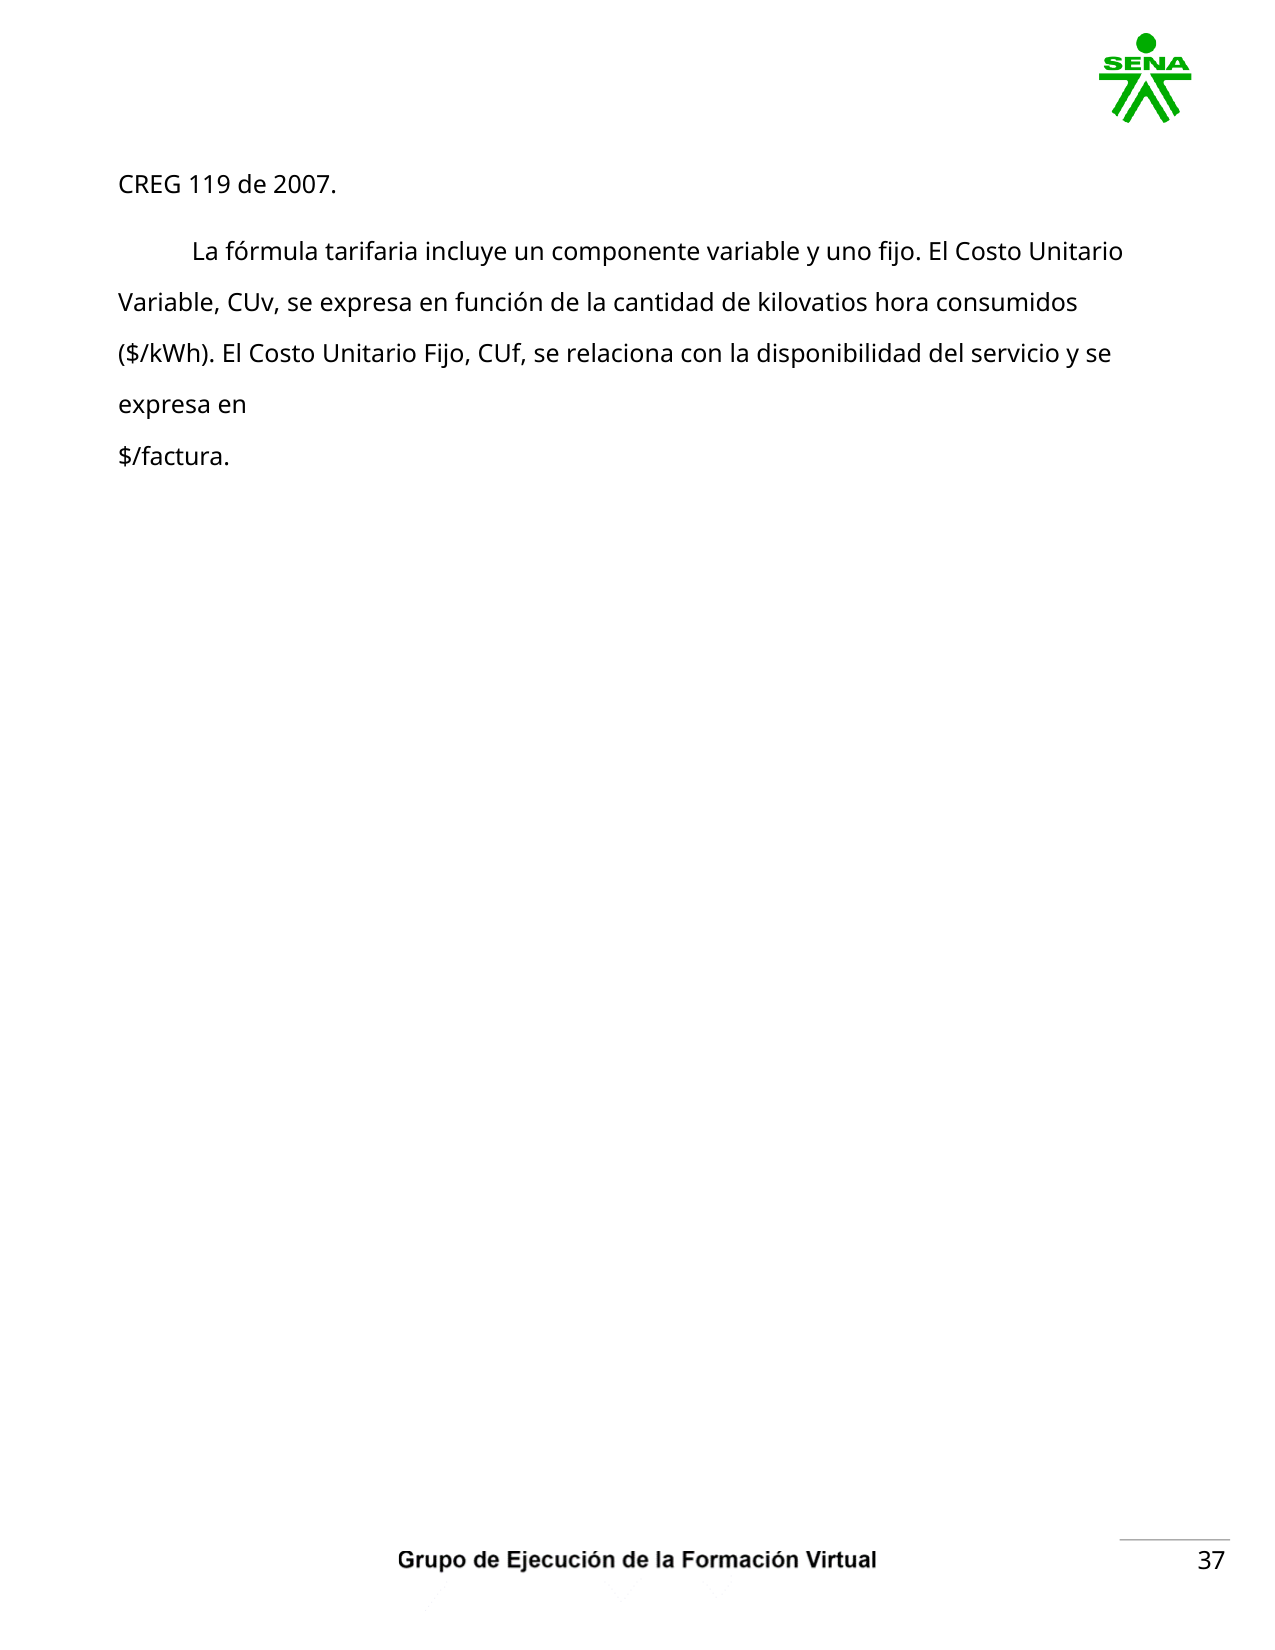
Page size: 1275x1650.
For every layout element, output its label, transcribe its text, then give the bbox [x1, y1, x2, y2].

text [118, 167, 1152, 201]
picture [398, 1551, 876, 1611]
text La fórmula tarifaria incluye un componente variable y uno fijo. El Costo Unitario Variable, CUv, se expresa en función de la cantidad de kilovatios hora consumidos ($/kWh). El Costo Unitario Fijo, CUf, se relaciona con la disponibilidad del servicio y se expresa en [118, 234, 1152, 421]
text $/factura. [118, 438, 1237, 473]
picture [1099, 33, 1192, 123]
